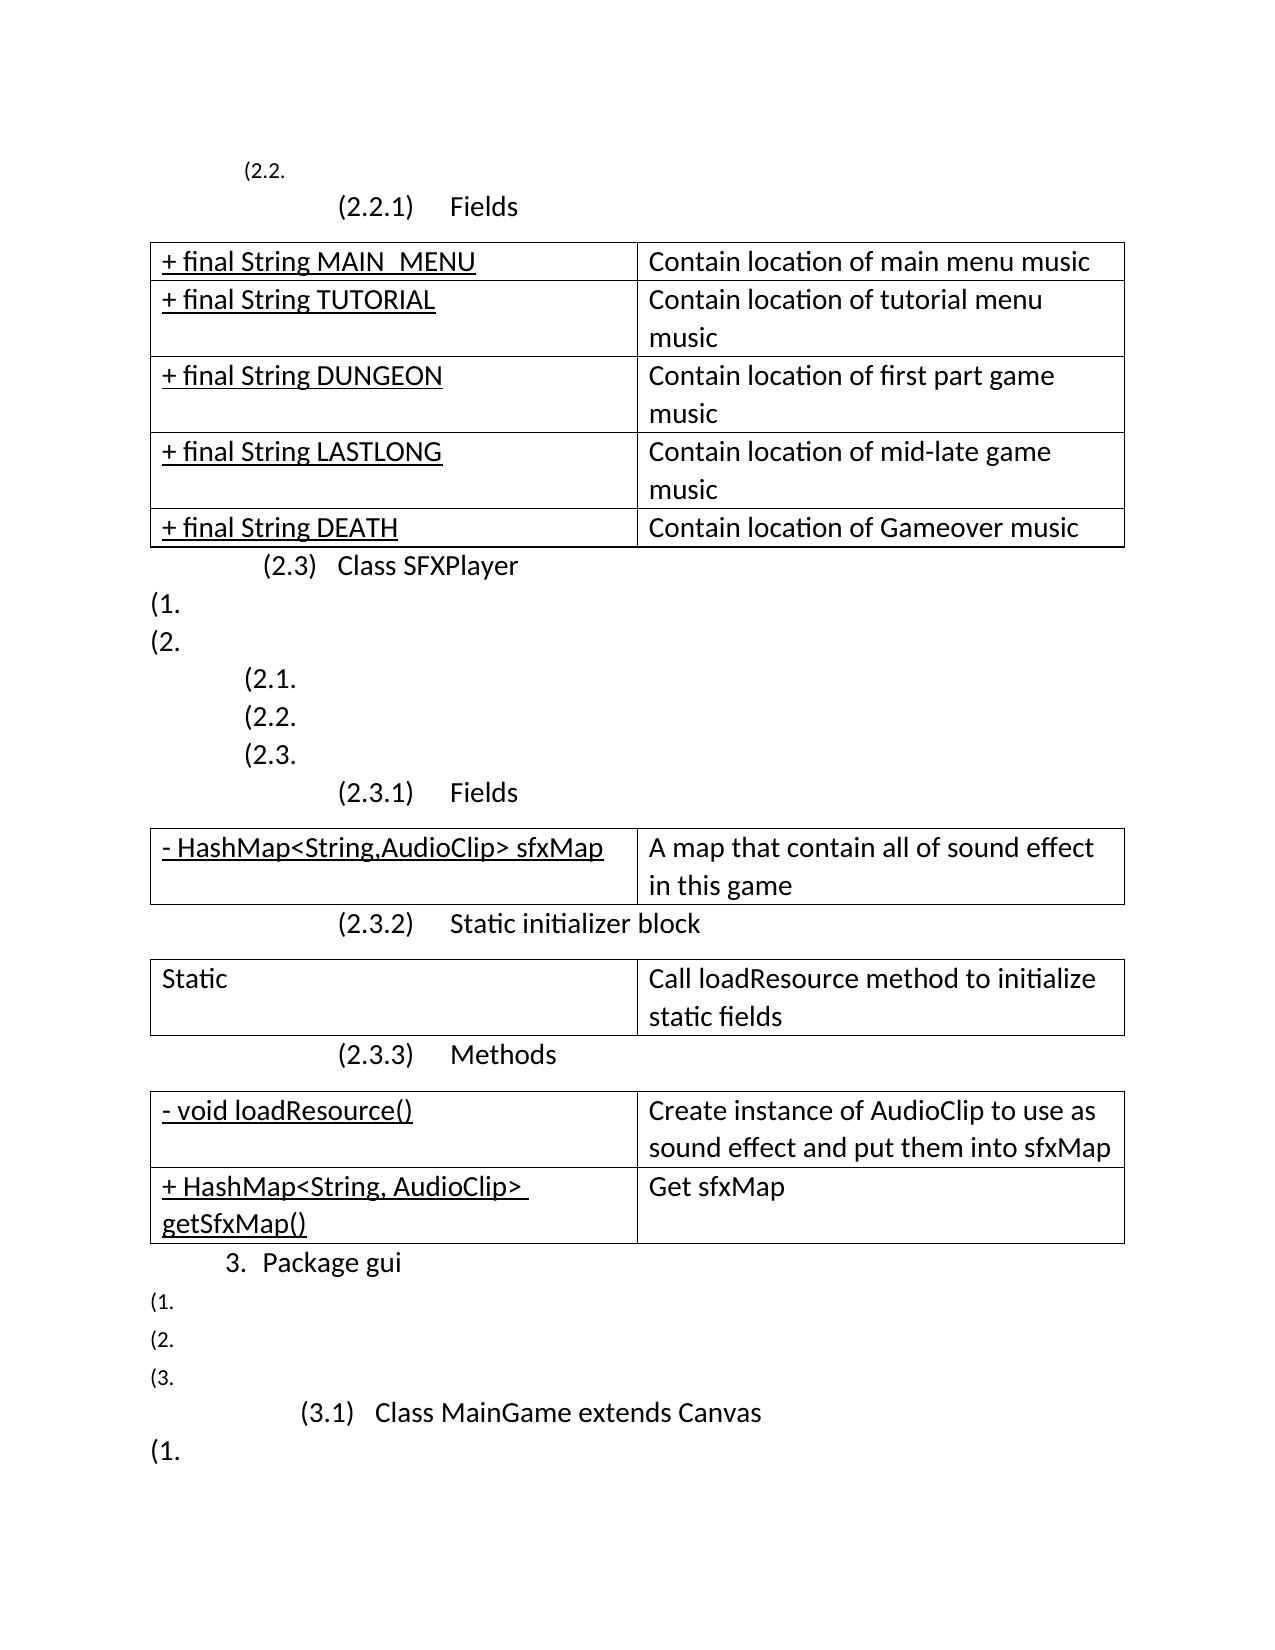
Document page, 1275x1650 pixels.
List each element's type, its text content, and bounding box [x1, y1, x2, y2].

table_header - HashMap<String,AudioClip> sfxMap [151, 829, 637, 904]
table_cell Contain location of tutorial menu music [638, 281, 1124, 356]
table_header + final String MAIN_MENU [151, 243, 637, 280]
list Fields [337, 774, 1125, 809]
list Fields [337, 188, 1125, 223]
table_cell + final String TUTORIAL [151, 281, 637, 356]
list Package gui [225, 1244, 1125, 1279]
list Class MainGame extends Canvas [300, 1394, 1125, 1430]
table_cell + final String LASTLONG [151, 433, 637, 508]
list Static initializer block [337, 905, 1125, 941]
table_cell + final String DUNGEON [151, 357, 637, 432]
table_header A map that contain all of sound effect in this game [638, 829, 1124, 904]
table_cell Contain location of mid-late game music [638, 433, 1124, 508]
table_cell + HashMap<String, AudioClip> getSfxMap() [151, 1168, 637, 1243]
table_header - void loadResource() [151, 1092, 637, 1167]
table_cell Contain location of Gameover music [638, 509, 1124, 546]
list Methods [337, 1036, 1125, 1072]
table_cell Get sfxMap [638, 1168, 1124, 1243]
table_header Call loadResource method to initialize static fields [638, 960, 1124, 1035]
table_header Static [151, 960, 637, 1035]
table_cell + final String DEATH [151, 509, 637, 546]
table_cell Contain location of first part game music [638, 357, 1124, 432]
list Class SFXPlayer [262, 548, 1125, 583]
table_header Create instance of AudioClip to use as sound effect and put them into sfxMap [638, 1092, 1124, 1167]
table_header Contain location of main menu music [638, 243, 1124, 280]
